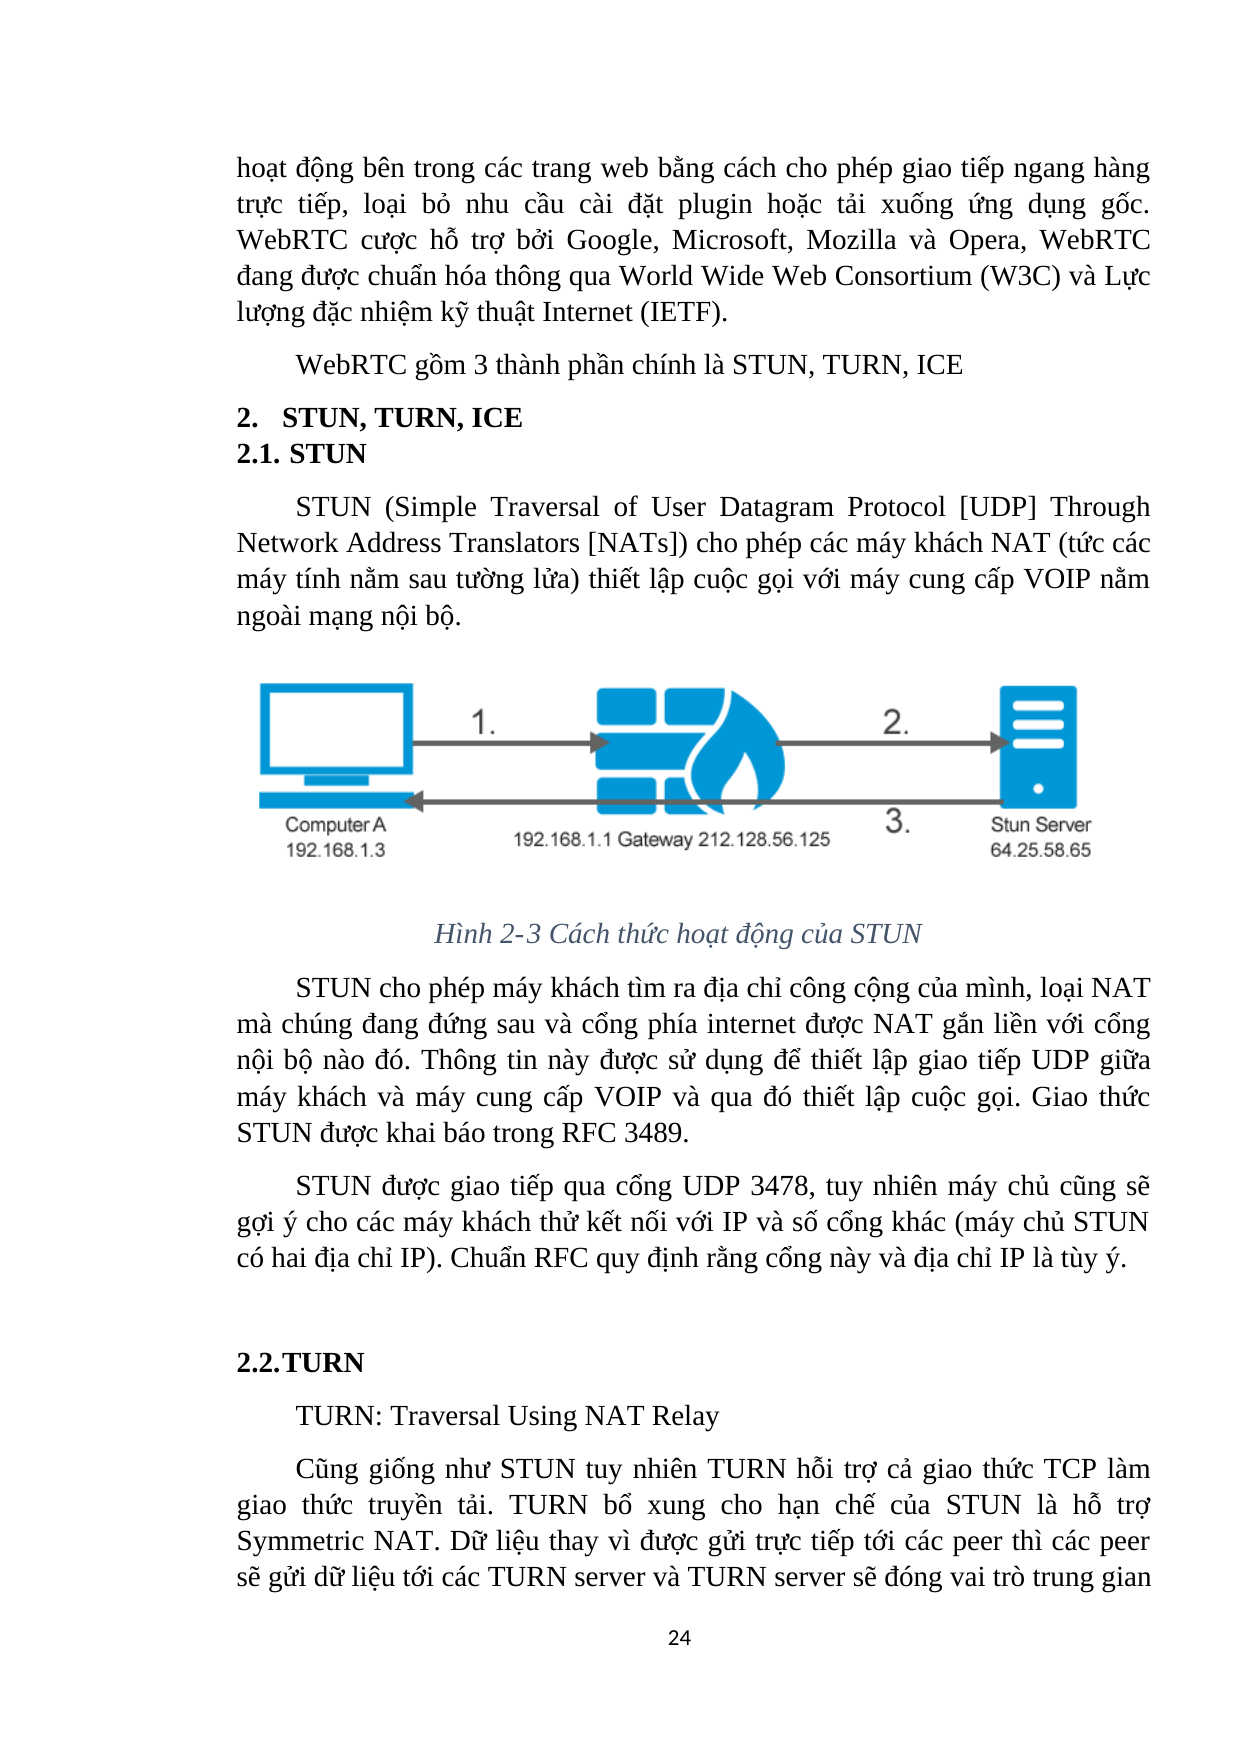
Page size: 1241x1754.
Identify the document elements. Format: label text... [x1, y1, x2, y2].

list TURN [236, 1346, 1152, 1379]
list STUN, TURN, ICE [236, 400, 1152, 434]
text STUN được giao tiếp qua cổng UDP 3478, tuy nhiên máy chủ cũng sẽ gợi ý cho các máy khách thử kết nối với IP và số cổng khác (máy chủ STUN có hai địa chỉ IP). Chuẩn RFC quy định rằng cổng này và địa chỉ IP là tùy ý. [236, 1168, 1152, 1273]
picture [206, 650, 1152, 897]
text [236, 150, 1152, 328]
text STUN (Simple Traversal of User Datagram Protocol [UDP] Through Network Address Translators [NATs]) cho phép các máy khách NAT (tức các máy tính nằm sau tường lửa) thiết lập cuộc gọi với máy cung cấp VOIP nằm ngoài mạng nội bộ. [236, 489, 1152, 631]
text TURN: Traversal Using NAT Relay [236, 1398, 1152, 1432]
text STUN cho phép máy khách tìm ra địa chỉ công cộng của mình, loại NAT mà chúng đang đứng sau và cổng phía internet được NAT gắn liền với cổng nội bộ nào đó. Thông tin này được sử dụng để thiết lập giao tiếp UDP giữa máy khách và máy cung cấp VOIP và qua đó thiết lập cuộc gọi. Giao thức STUN được khai báo trong RFC 3489. [236, 970, 1152, 1148]
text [236, 1451, 1152, 1593]
list STUN [236, 436, 1152, 470]
text WebRTC gồm 3 thành phần chính là STUN, TURN, ICE [236, 347, 1152, 381]
